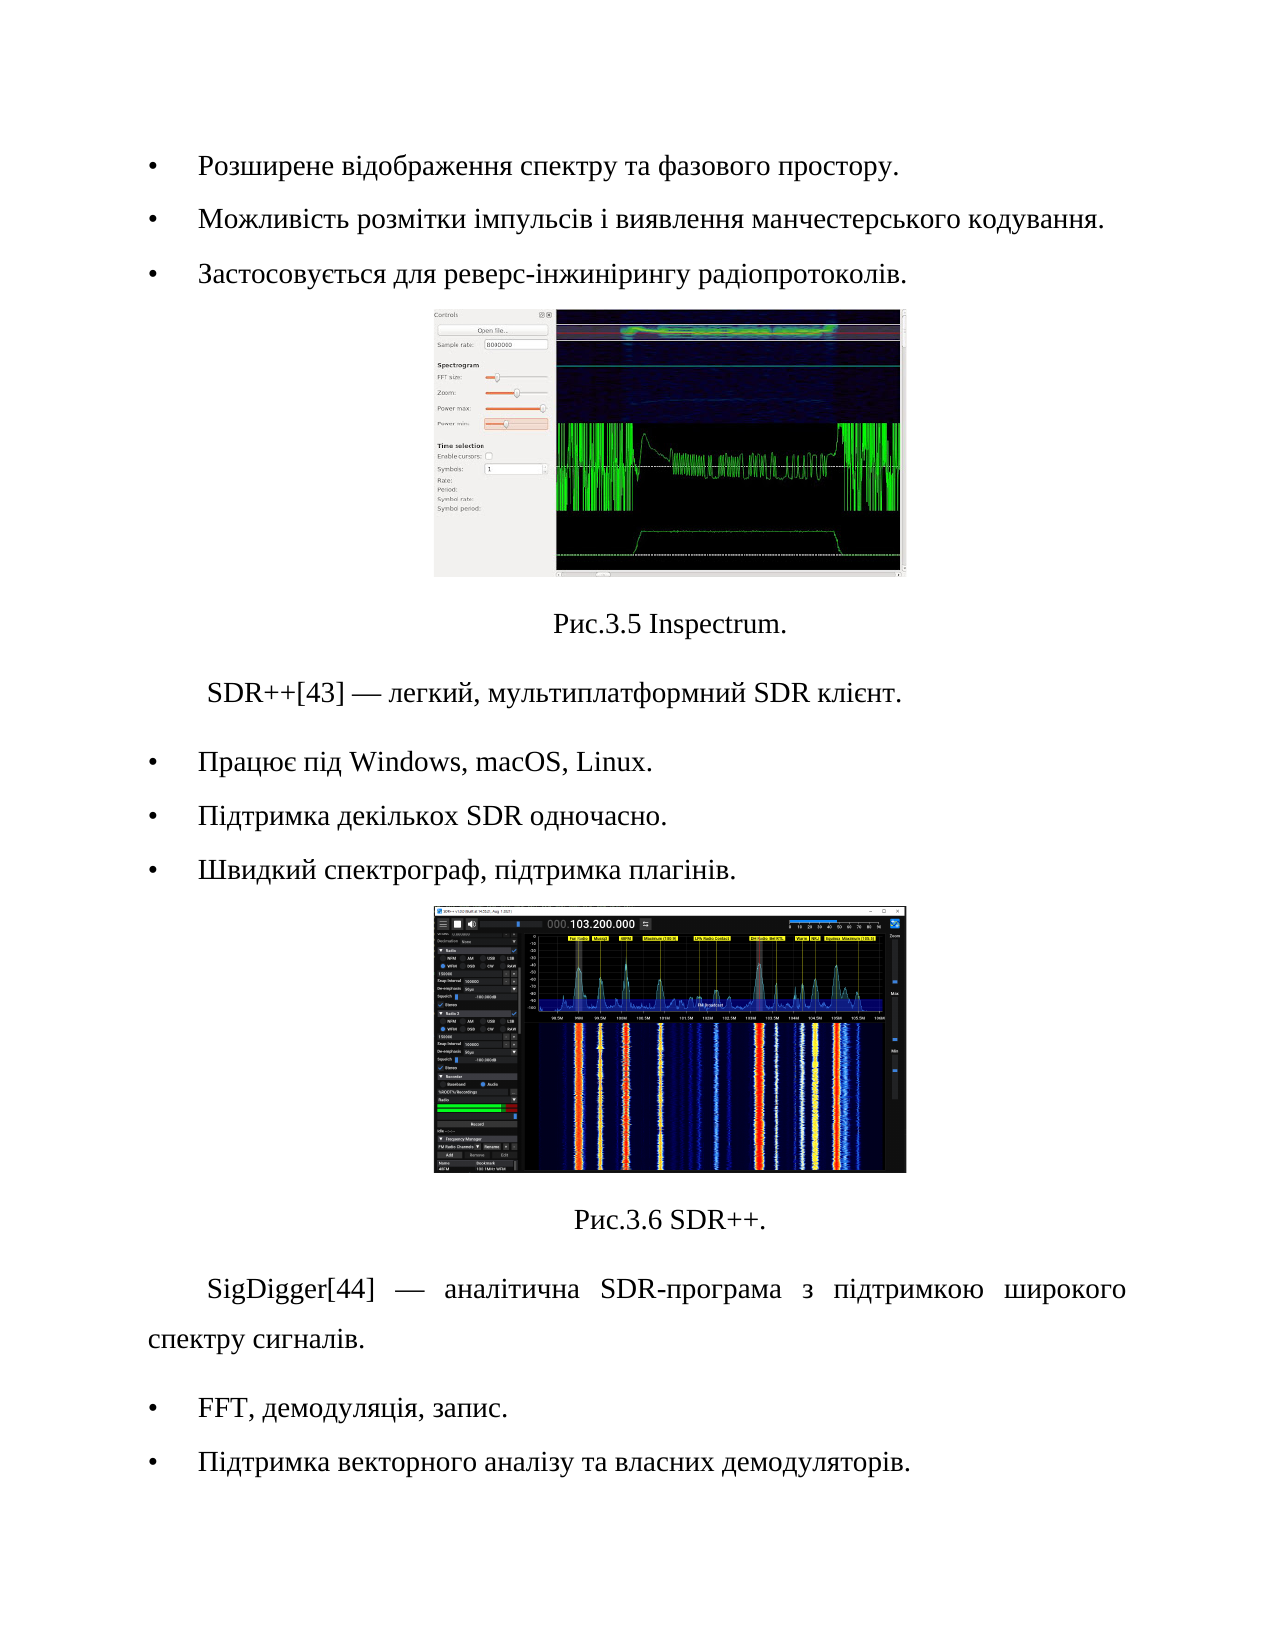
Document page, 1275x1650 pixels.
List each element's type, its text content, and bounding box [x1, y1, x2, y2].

list Можливість розмітки імпульсів і виявлення манчестерського кодування. [148, 202, 1127, 235]
list Працює під Windows, macOS, Linux. [148, 744, 1127, 777]
list Підтримка декількох SDR одночасно. [148, 798, 1127, 831]
list Підтримка векторного аналізу та власних демодуляторів. [148, 1444, 1127, 1478]
text Рис.3.6 SDR++. [148, 1202, 1127, 1236]
list Розширене відображення спектру та фазового простору. [148, 148, 1127, 181]
text SDR++[43] — легкий, мультиплатформний SDR клієнт. [148, 675, 1127, 708]
picture [433, 906, 907, 1173]
picture [433, 309, 907, 577]
list FFT, демодуляція, запис. [148, 1390, 1127, 1424]
text Рис.3.5 Inspectrum. [148, 606, 1127, 639]
list Застосовується для реверс-інжинірингу радіопротоколів. [148, 256, 1127, 289]
list Швидкий спектрограф, підтримка плагінів. [148, 852, 1127, 886]
text SigDigger[44] — аналітична SDR-програма з підтримкою широкого спектру сигналів. [148, 1271, 1127, 1355]
